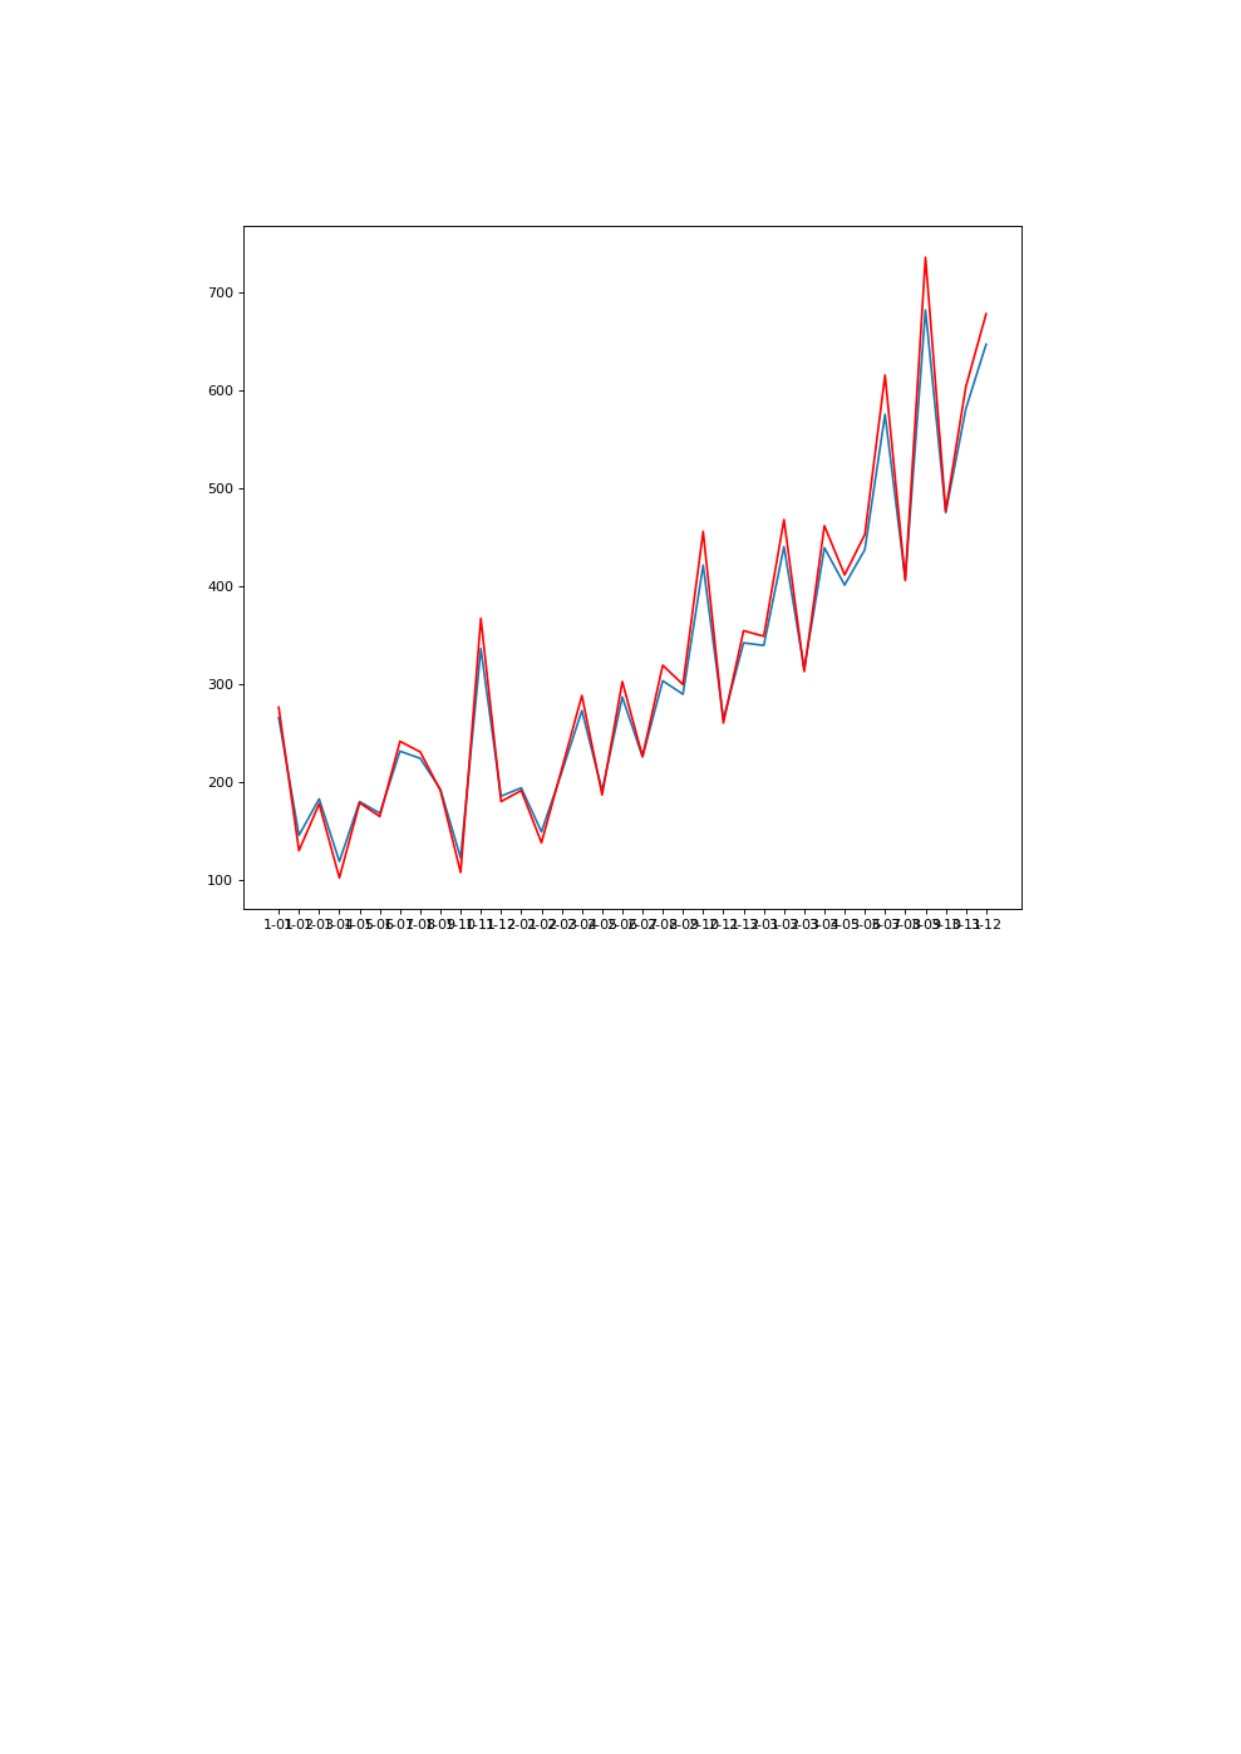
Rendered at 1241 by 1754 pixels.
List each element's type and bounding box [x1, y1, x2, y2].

picture [118, 118, 1122, 1022]
